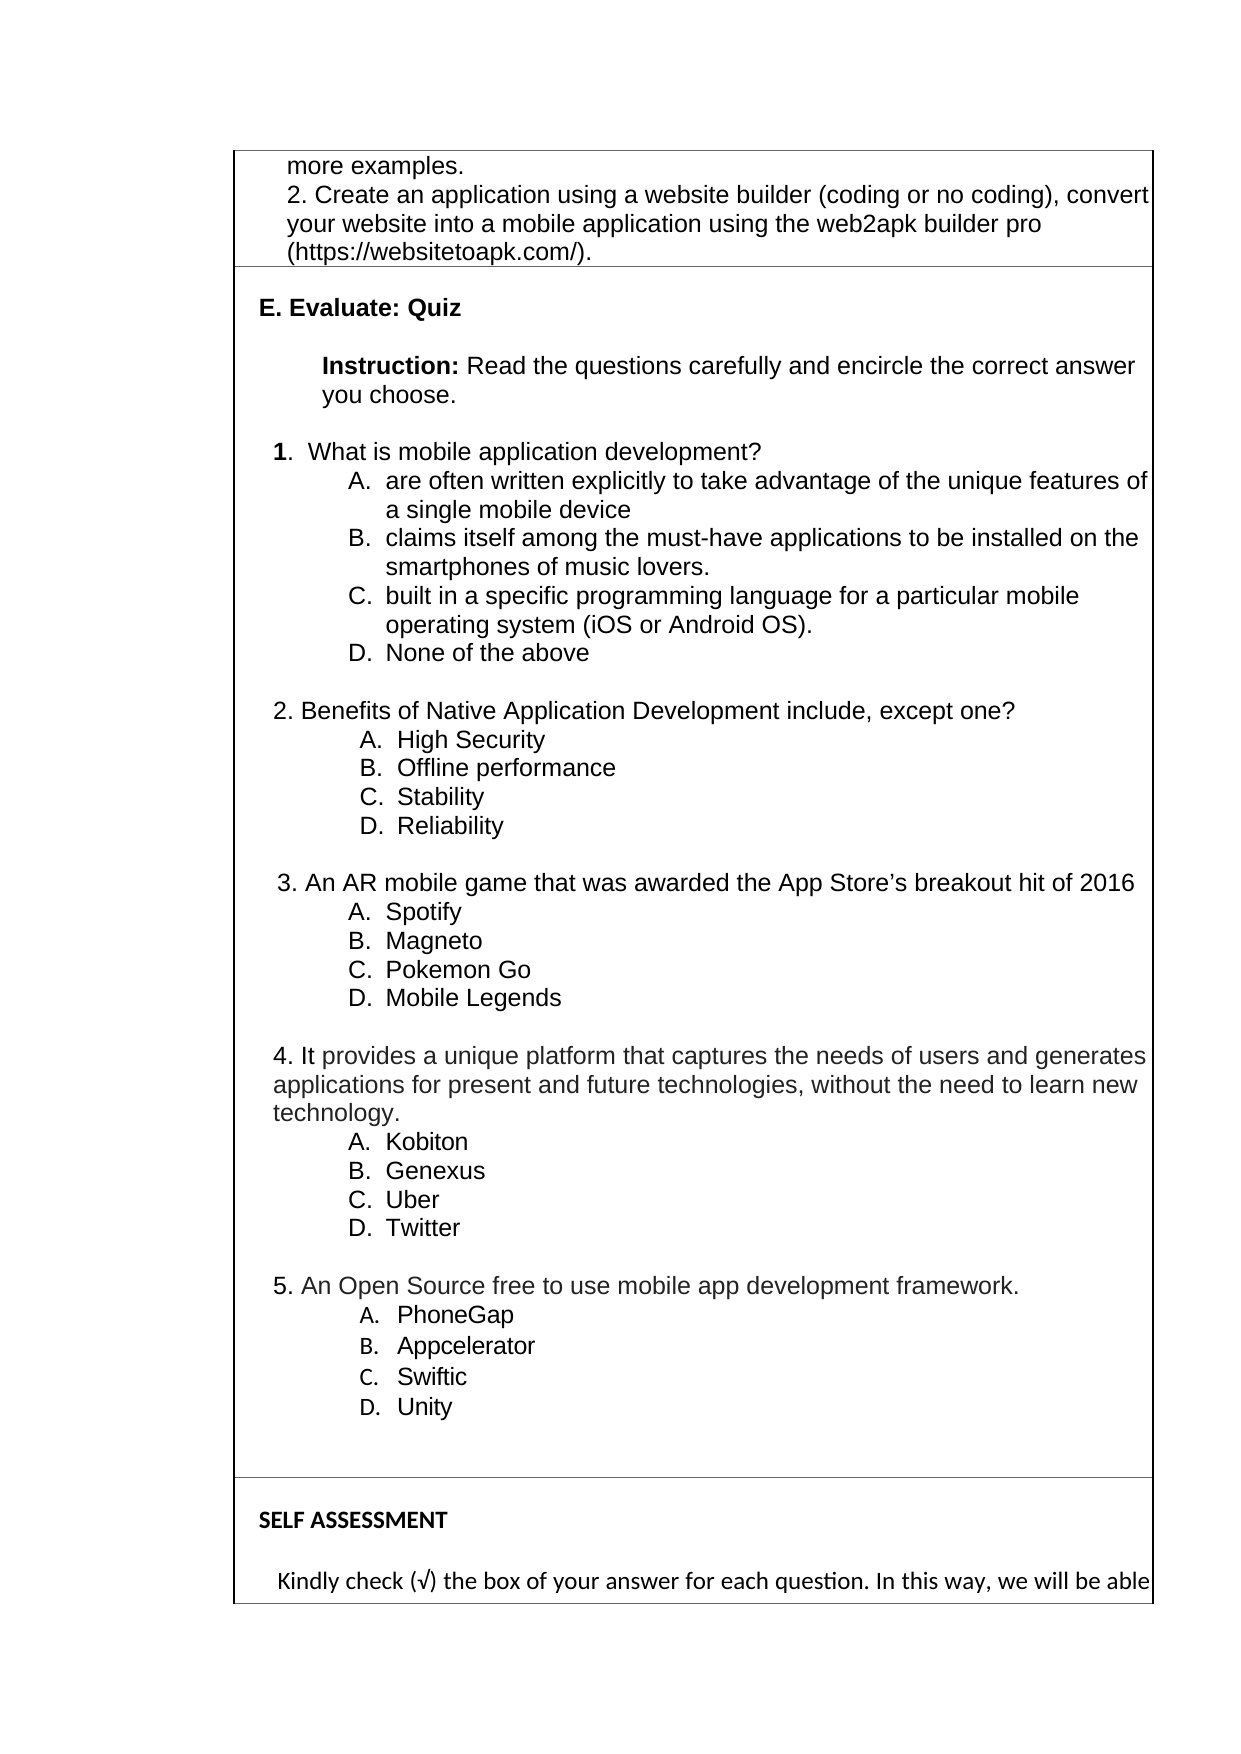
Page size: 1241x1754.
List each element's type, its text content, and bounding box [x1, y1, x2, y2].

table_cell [235, 151, 1152, 266]
table_cell E. Evaluate: Quiz Instruction: Read the questions carefully and encircle the correct answer you choose. 1. What is mobile application development? are often written explicitly to take advantage of the unique features of a single mobile device claims itself among the must-have applications to be installed on the smartphones of music lovers. built in a specific programming language for a particular mobile operating system (iOS or Android OS). None of the above 2. Benefits of Native Application Development include, except one? High Security Offline performance Stability Reliability 3. An AR mobile game that was awarded the App Store’s breakout hit of 2016 Spotify Magneto Pokemon Go Mobile Legends 4. It provides a unique platform that captures the needs of users and generates applications for present and future technologies, without the need to learn new technology. Kobiton Genexus Uber Twitter 5. An Open Source free to use mobile app development framework. PhoneGap Appcelerator Swiftic Unity [235, 267, 1152, 1477]
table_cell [235, 1478, 1152, 1603]
